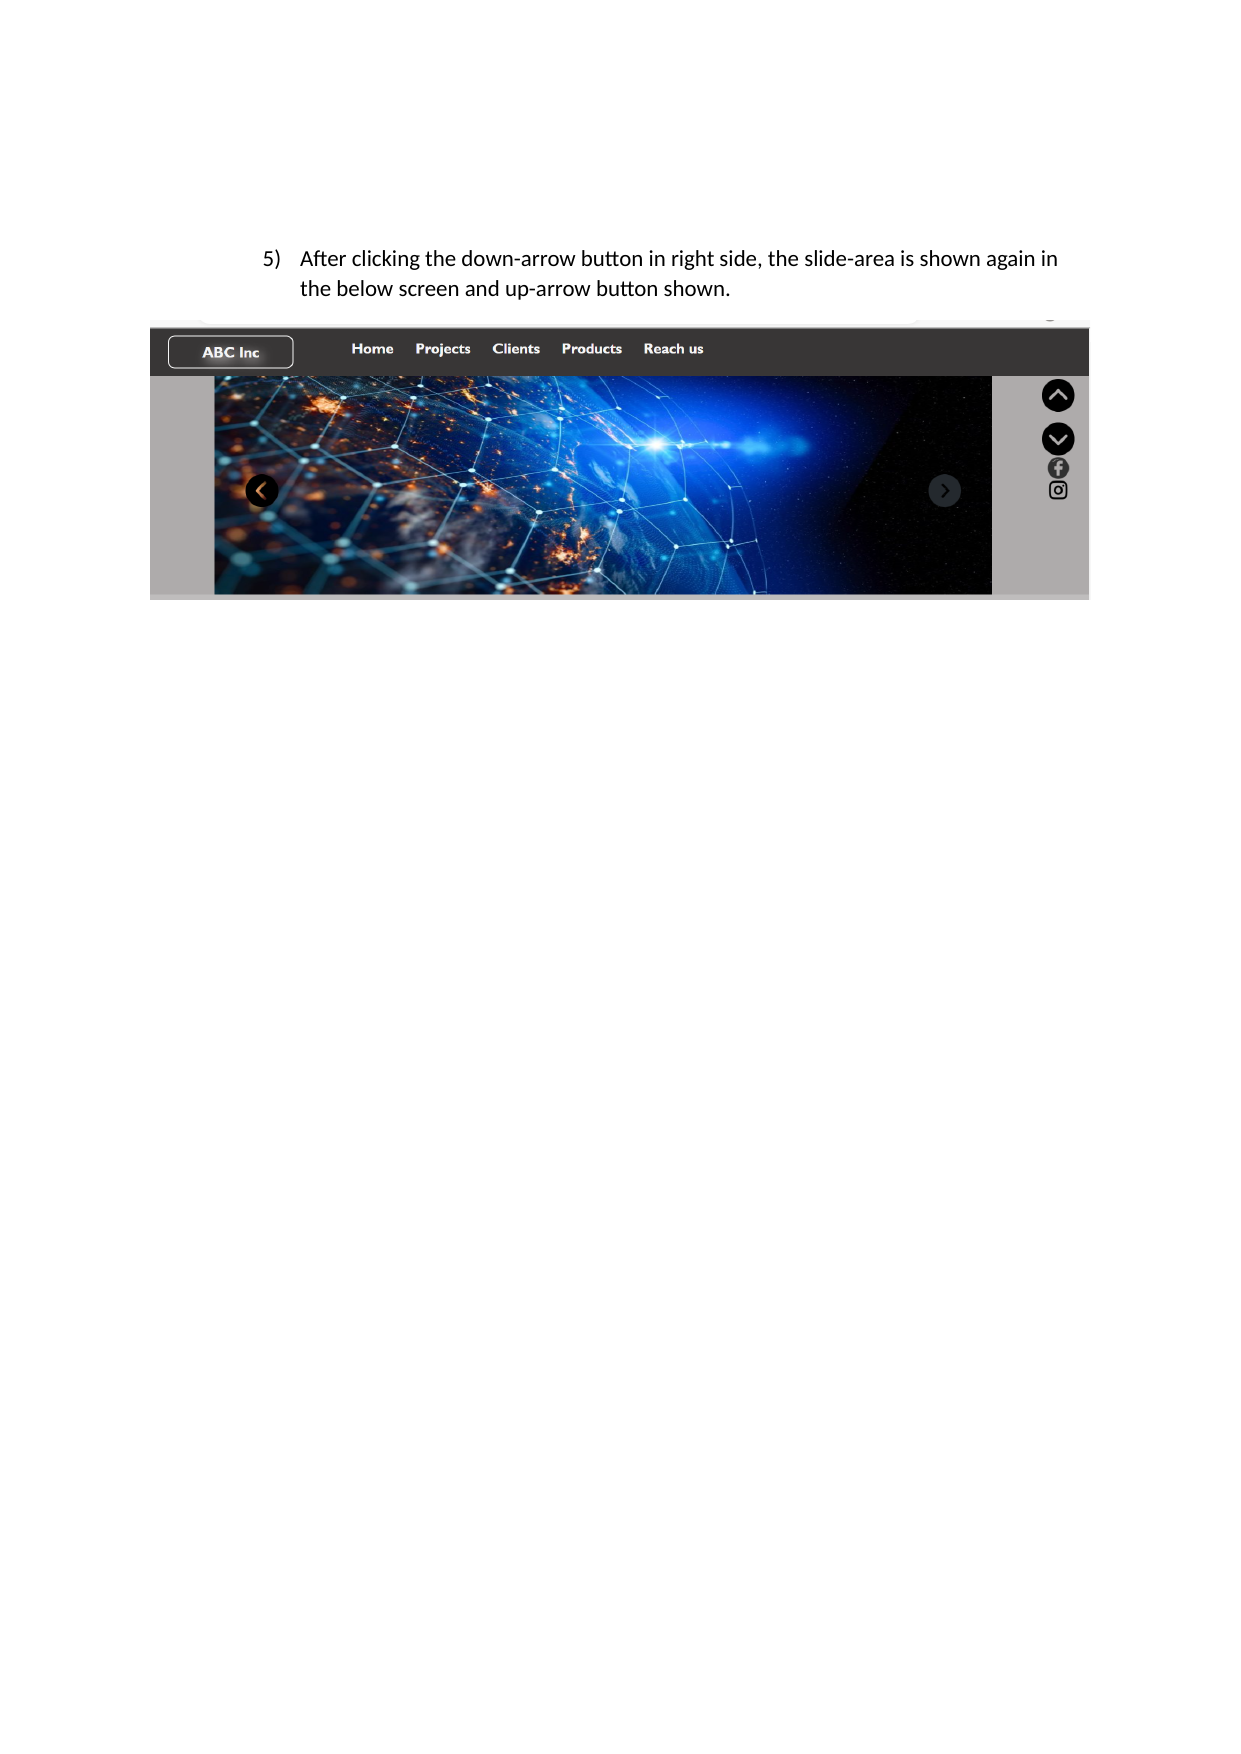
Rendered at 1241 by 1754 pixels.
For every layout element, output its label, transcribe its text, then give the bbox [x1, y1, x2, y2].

picture [150, 320, 1091, 600]
list After clicking the down-arrow button in right side, the slide-area is shown again in the below screen and up-arrow button shown. [262, 244, 1090, 302]
